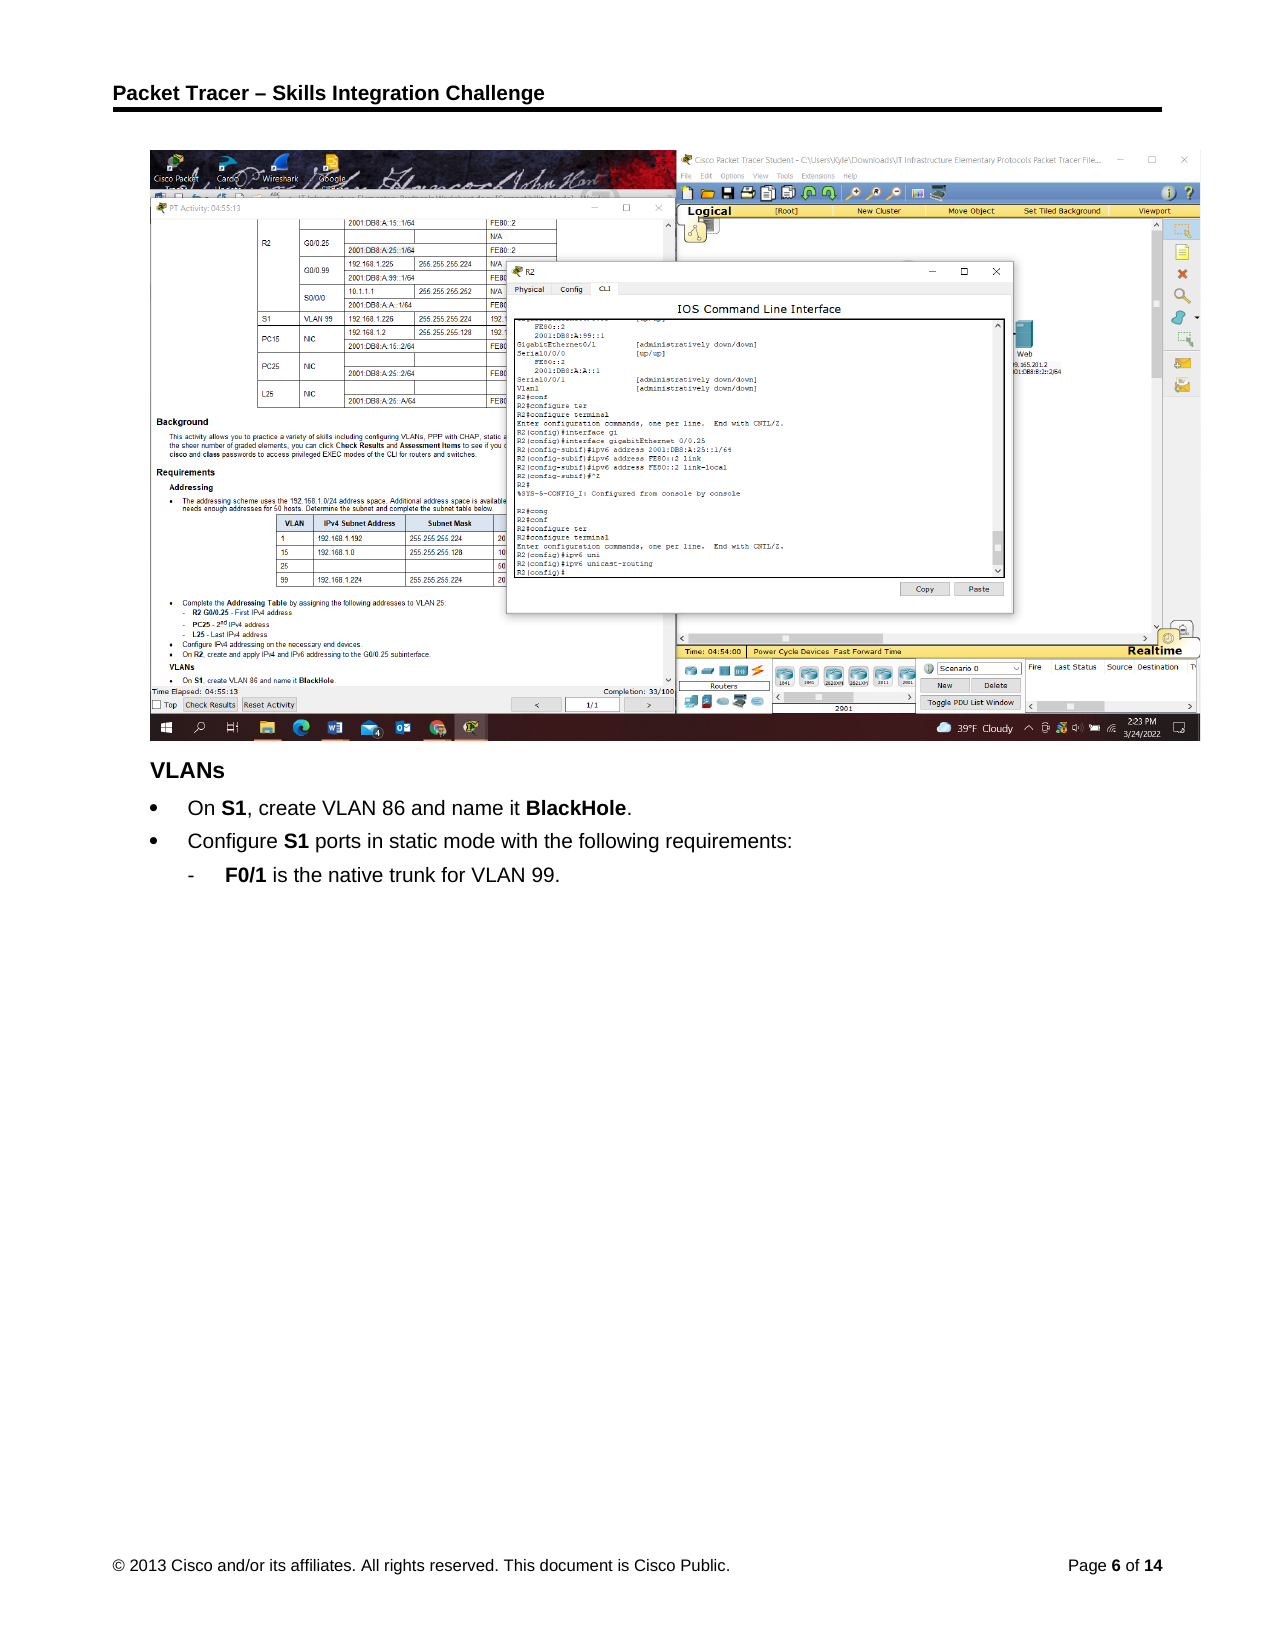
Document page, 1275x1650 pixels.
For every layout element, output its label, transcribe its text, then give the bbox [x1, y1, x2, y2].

text On S1, create VLAN 86 and name it BlackHole. [150, 796, 1162, 819]
text F0/1 is the native trunk for VLAN 99. [187, 863, 1162, 887]
text Configure S1 ports in static mode with the following requirements: [150, 829, 1162, 853]
picture [150, 150, 1200, 741]
text VLANs [150, 757, 1162, 783]
